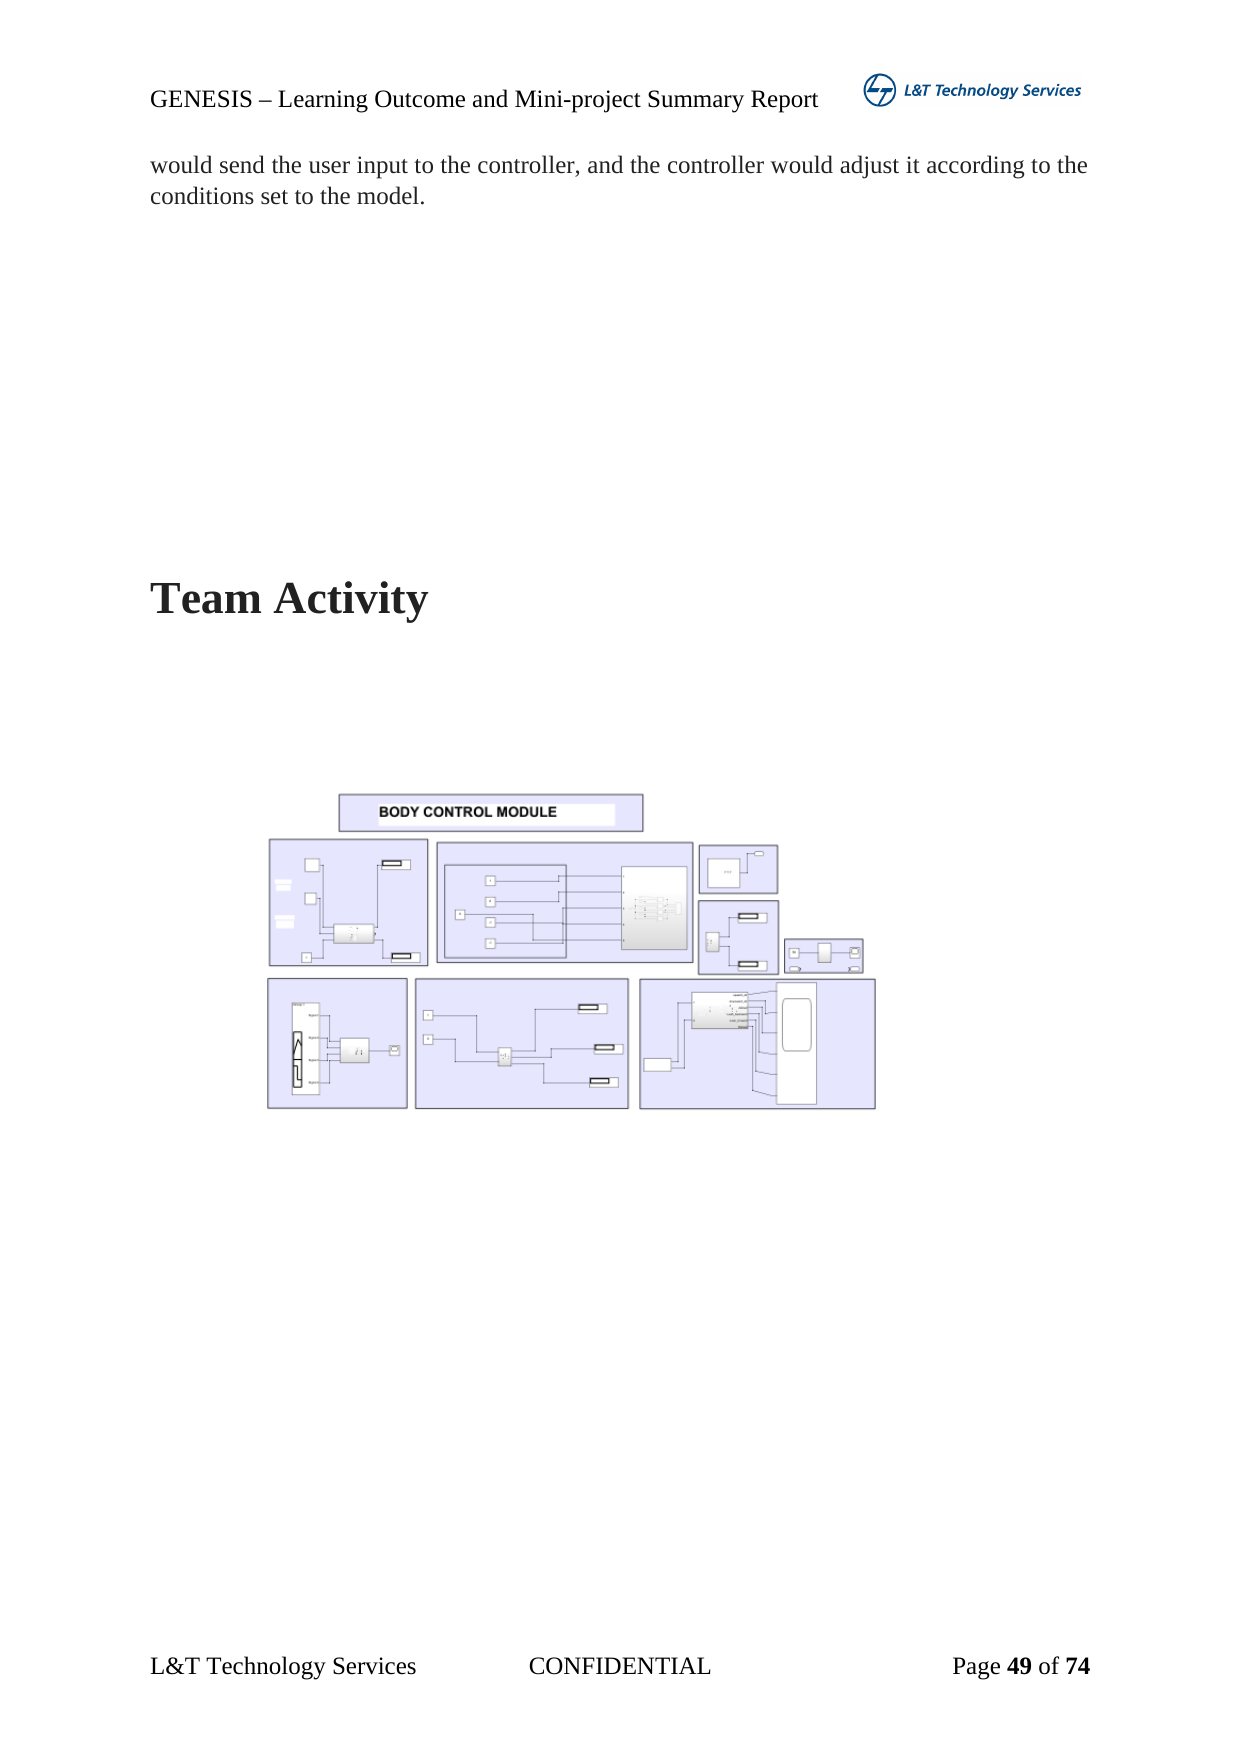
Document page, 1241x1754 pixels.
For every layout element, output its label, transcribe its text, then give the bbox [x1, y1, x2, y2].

picture [862, 73, 1082, 107]
text Team Activity [150, 571, 1090, 623]
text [150, 150, 1090, 210]
picture [150, 691, 1091, 1267]
